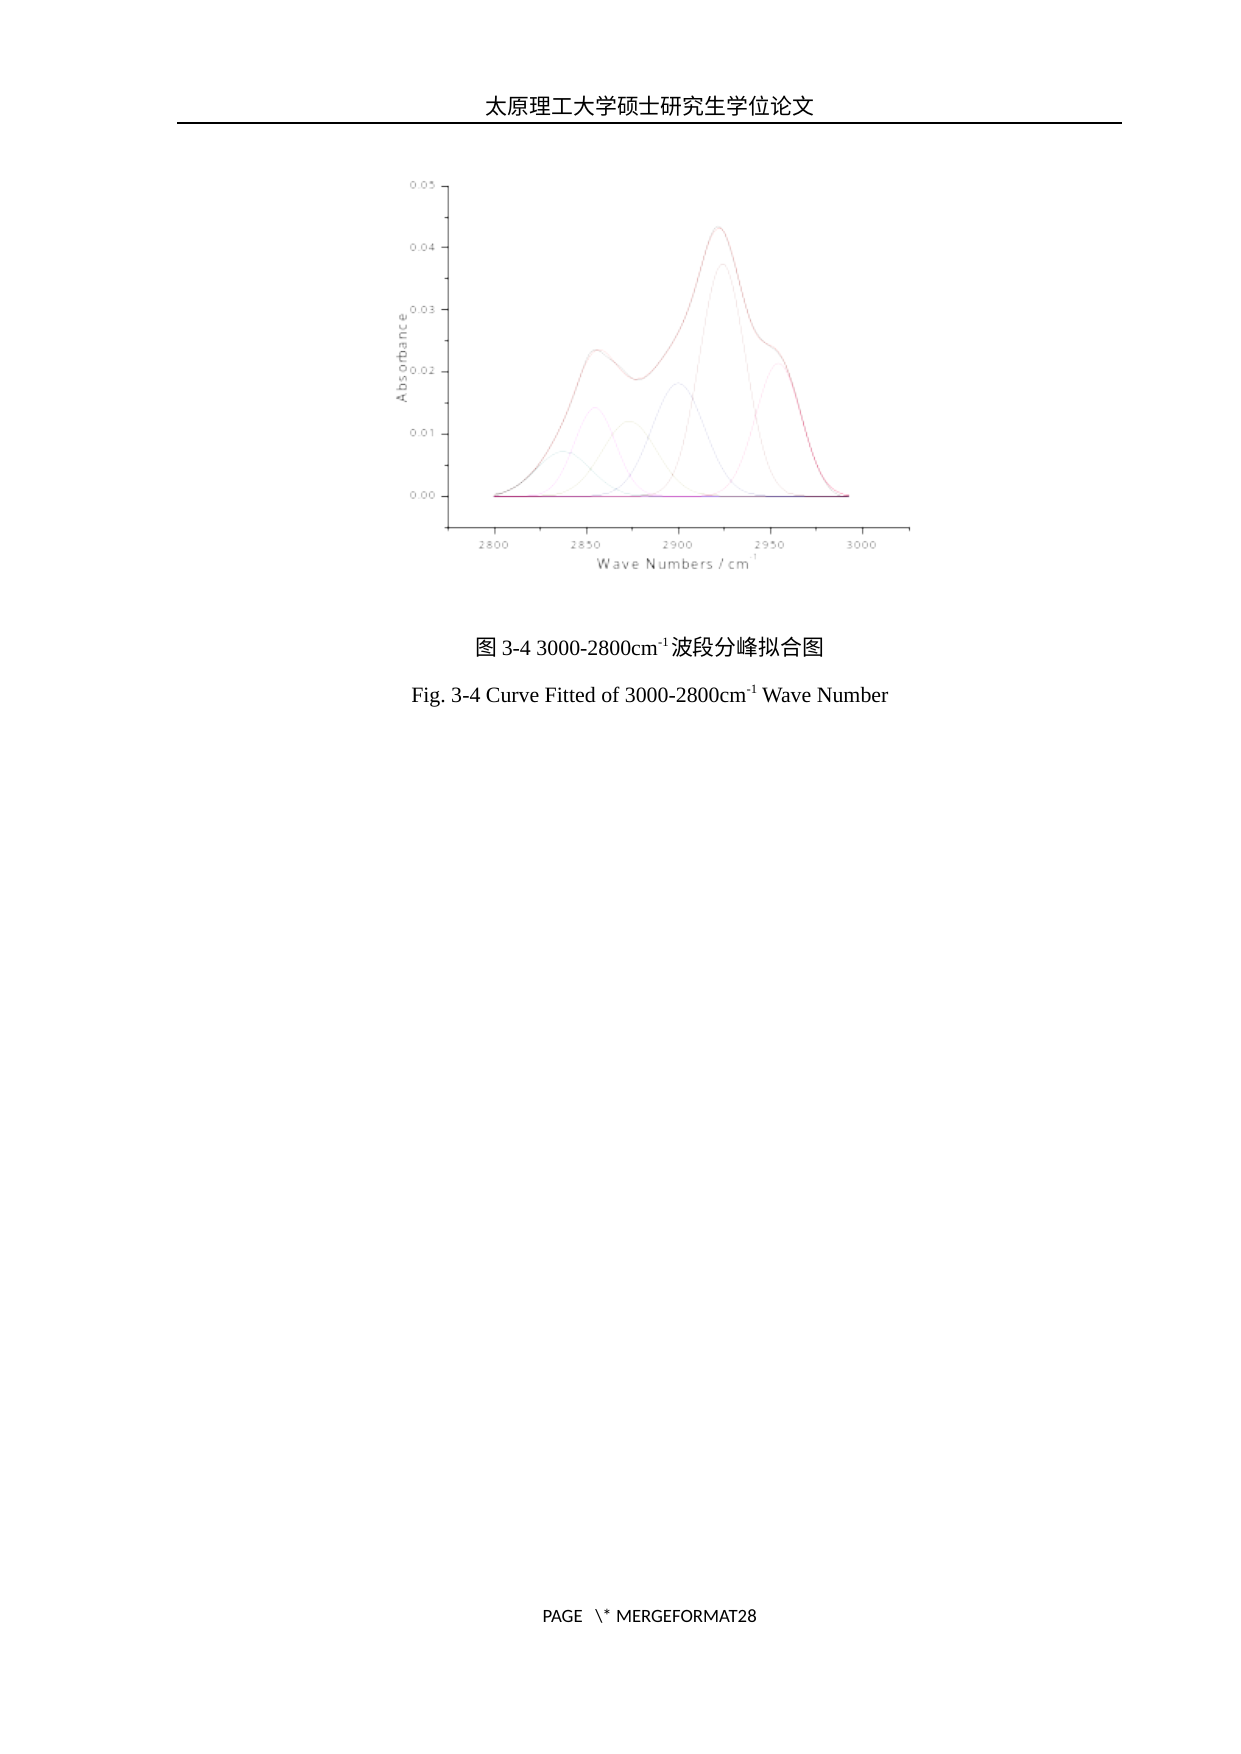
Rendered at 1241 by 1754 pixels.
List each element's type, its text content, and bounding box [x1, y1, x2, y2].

text 图3-4 3000-2800cm-1波段分峰拟合图 [177, 629, 1122, 662]
text Fig. 3-4 Curve Fitted of 3000-2800cm-1 Wave Number [177, 678, 1122, 710]
